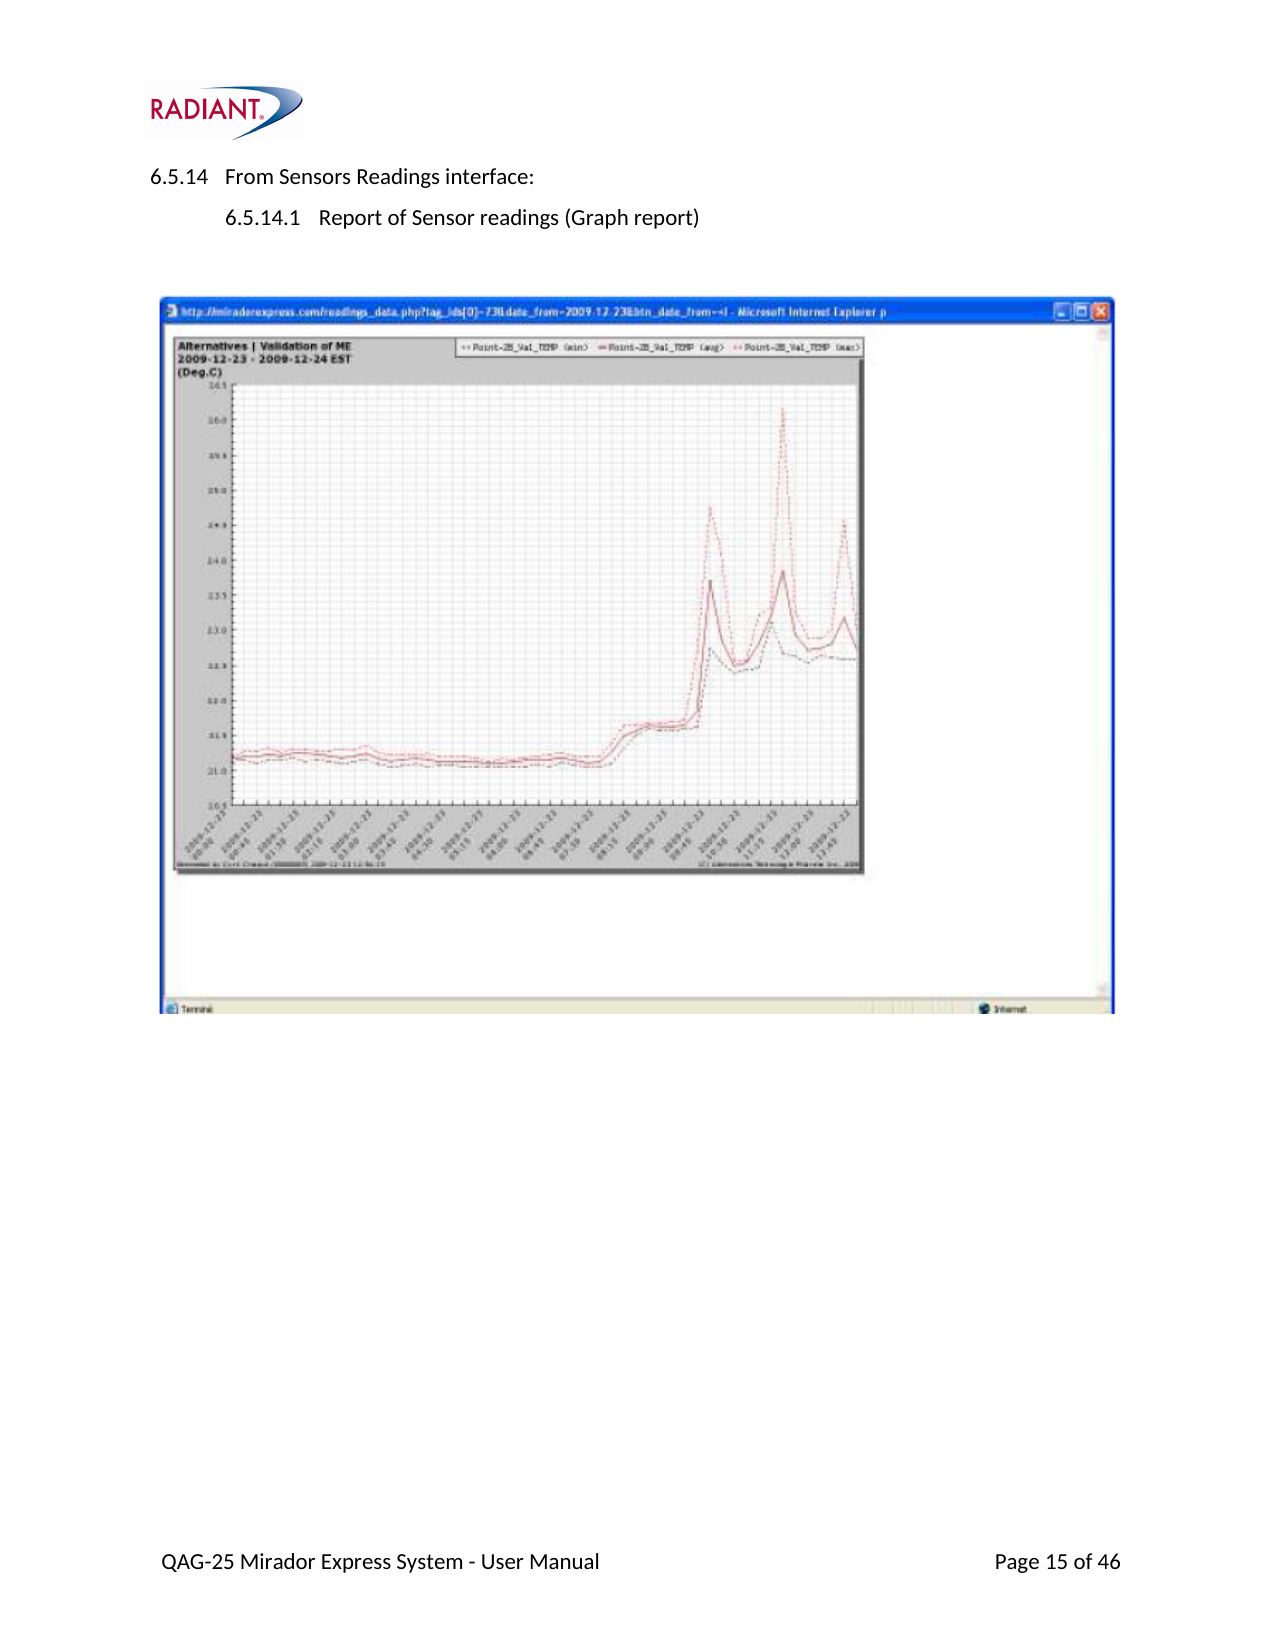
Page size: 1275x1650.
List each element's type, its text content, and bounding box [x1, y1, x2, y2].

list From Sensors Readings interface: [150, 162, 1125, 191]
picture [150, 284, 1125, 1014]
list Report of Sensor readings (Graph report) [225, 203, 1125, 231]
picture [142, 78, 305, 141]
